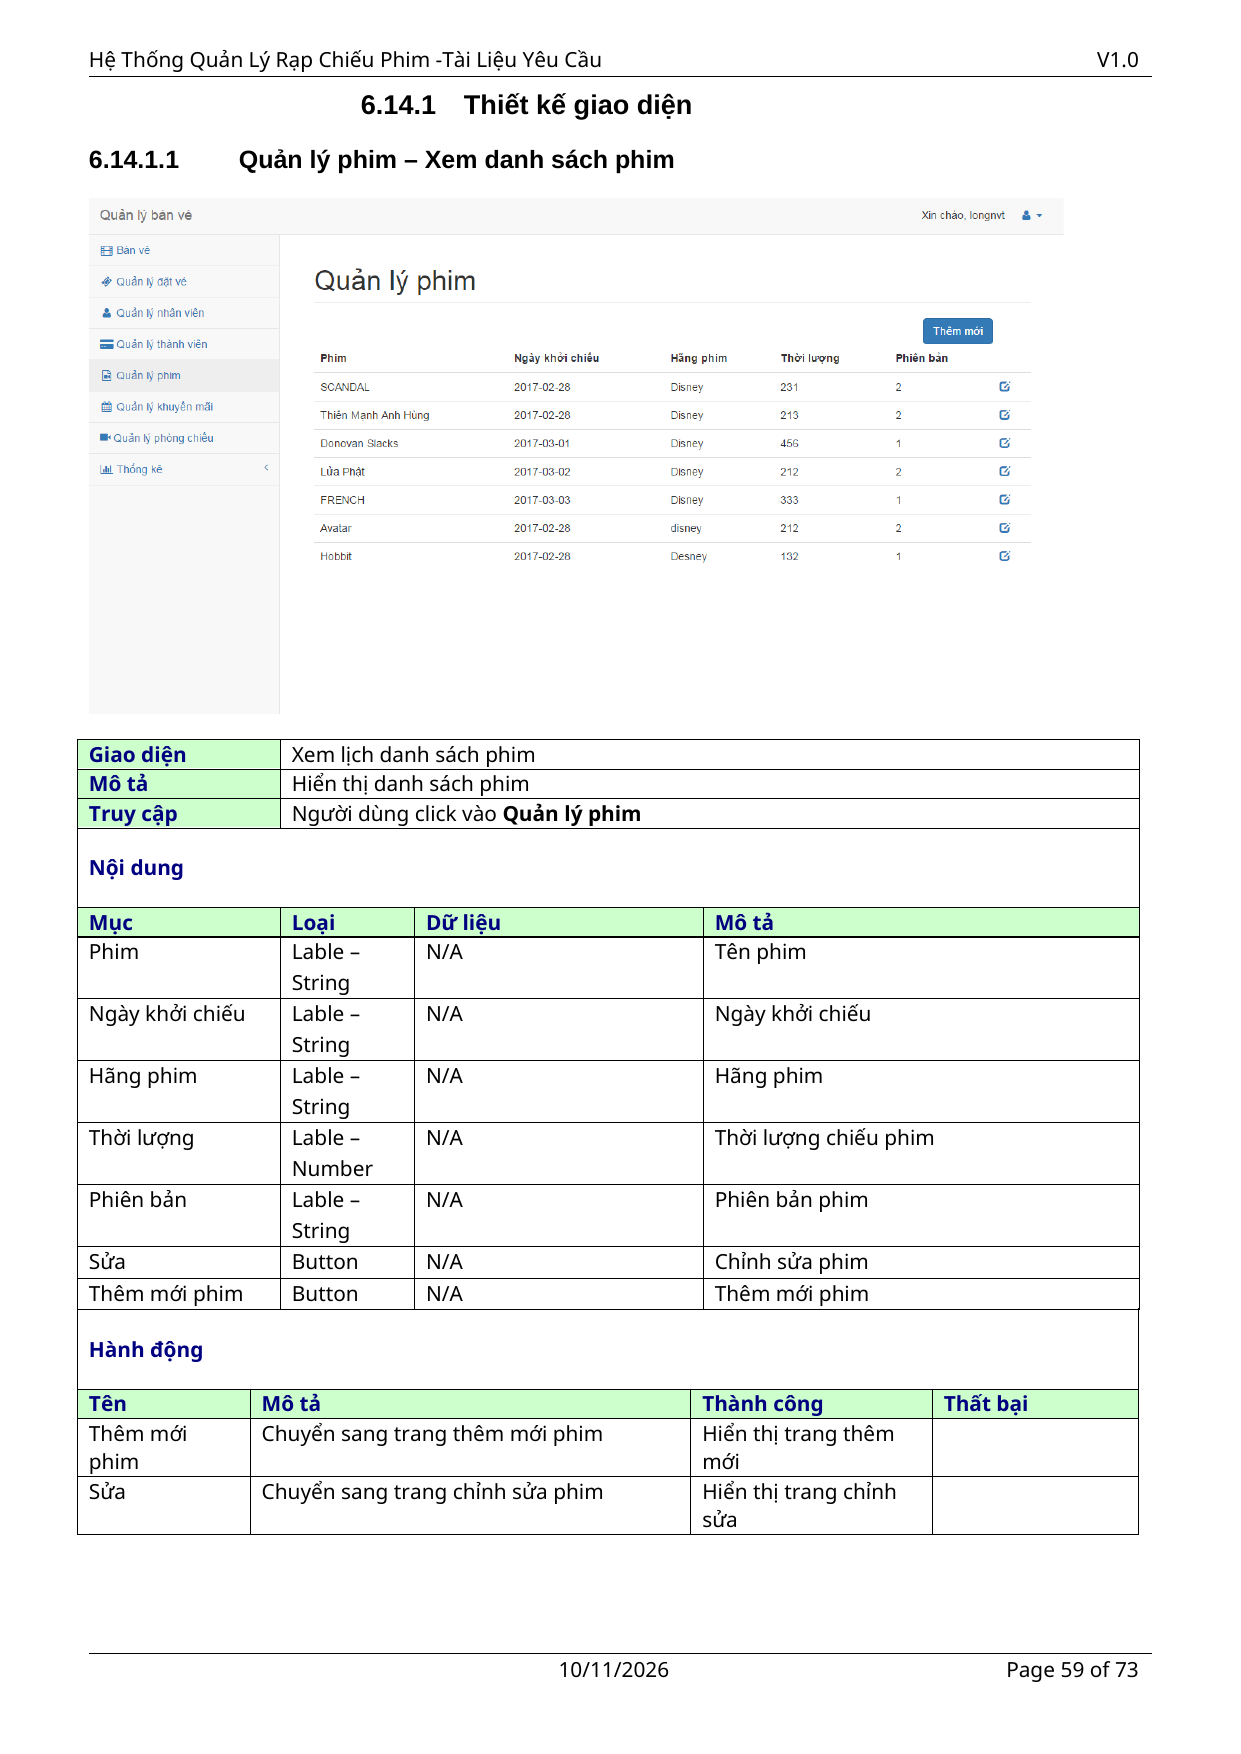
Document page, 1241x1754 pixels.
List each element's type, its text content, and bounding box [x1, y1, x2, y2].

table_cell Mô tả [251, 1390, 690, 1418]
table_cell Mục [78, 908, 280, 936]
table_cell Tên [78, 1390, 250, 1418]
subtitle Quản lý phim – Xem danh sách phim [89, 145, 1152, 174]
table_cell Thành công [691, 1390, 932, 1418]
table_cell Thời lượng chiếu phim [704, 1123, 1139, 1184]
table_cell Ngày khởi chiếu [78, 999, 280, 1060]
table_cell N/A [415, 1185, 703, 1246]
table_cell Thêm mới phim [78, 1279, 280, 1309]
picture [88, 198, 1064, 714]
table_cell Phim [78, 938, 280, 998]
table_cell Hiển thị trang thêm mới [691, 1419, 932, 1476]
table_cell Phiên bản [78, 1185, 280, 1246]
table_cell Lable – String [281, 1185, 414, 1246]
table_cell Hành động [78, 1310, 1138, 1388]
table_cell Loại [281, 908, 414, 936]
table_cell Người dùng click vào Quản lý phim [281, 799, 1139, 827]
table_cell Lable – String [281, 999, 414, 1060]
table_cell N/A [415, 1279, 703, 1309]
table_cell Mô tả [78, 770, 280, 798]
table_cell N/A [415, 1123, 703, 1184]
table_header Xem lịch danh sách phim [281, 740, 1139, 768]
table_cell Nội dung [78, 829, 1139, 907]
table_cell N/A [415, 1247, 703, 1278]
table_cell Hiển thị trang chỉnh sửa [691, 1477, 932, 1534]
table_cell Hiển thị danh sách phim [281, 770, 1139, 798]
table_cell [933, 1477, 1138, 1534]
table_cell Mô tả [704, 908, 1139, 936]
table_cell Phiên bản phim [704, 1185, 1139, 1246]
table_cell N/A [415, 999, 703, 1060]
table_cell N/A [415, 938, 703, 998]
table_cell Lable – String [281, 1061, 414, 1122]
table_cell Sửa [78, 1477, 250, 1534]
table_cell Lable – String [281, 938, 414, 998]
table_cell N/A [415, 1061, 703, 1122]
table_cell Hãng phim [78, 1061, 280, 1122]
table_cell Chuyển sang trang thêm mới phim [251, 1419, 690, 1476]
subtitle Thiết kế giao diện [361, 89, 1152, 120]
table_cell Thất bại [933, 1390, 1138, 1418]
table_cell Ngày khởi chiếu [704, 999, 1139, 1060]
table_cell Hãng phim [704, 1061, 1139, 1122]
table_cell Thêm mới phim [78, 1419, 250, 1476]
table_cell Truy cập [78, 799, 280, 827]
table_cell [933, 1419, 1138, 1476]
table_cell Lable – Number [281, 1123, 414, 1184]
table_cell Button [281, 1279, 414, 1309]
table_cell Chỉnh sửa phim [704, 1247, 1139, 1278]
table_cell Tên phim [704, 938, 1139, 998]
table_cell Chuyển sang trang chỉnh sửa phim [251, 1477, 690, 1534]
table_header Giao diện [78, 740, 280, 768]
table_cell Thêm mới phim [704, 1279, 1139, 1309]
table_cell Sửa [78, 1247, 280, 1278]
table_cell Thời lượng [78, 1123, 280, 1184]
table_cell Button [281, 1247, 414, 1278]
table_cell Dữ liệu [415, 908, 703, 936]
